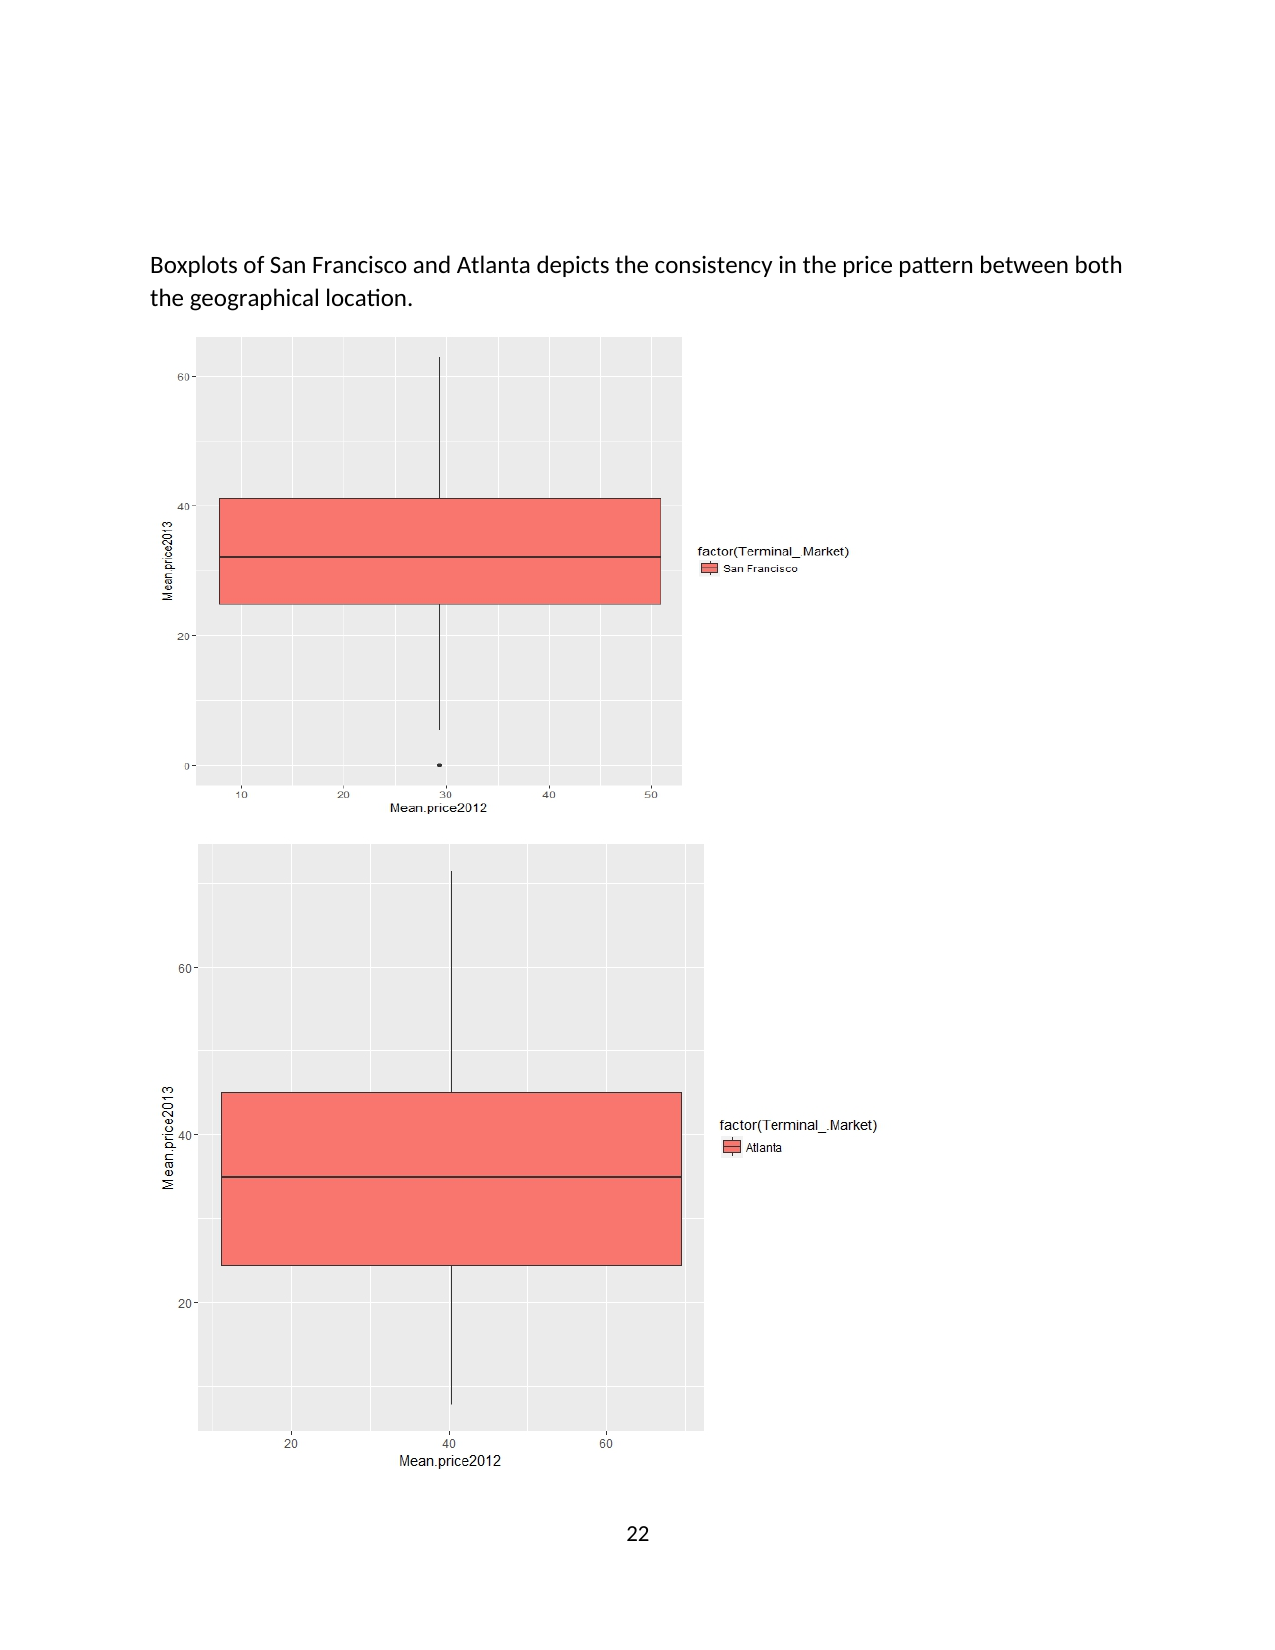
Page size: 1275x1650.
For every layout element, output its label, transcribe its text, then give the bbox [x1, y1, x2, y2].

text Boxplots of San Francisco and Atlanta depicts the consistency in the price pattern between both the geographical location. [150, 249, 1125, 313]
picture [150, 837, 901, 1475]
picture [150, 331, 872, 819]
